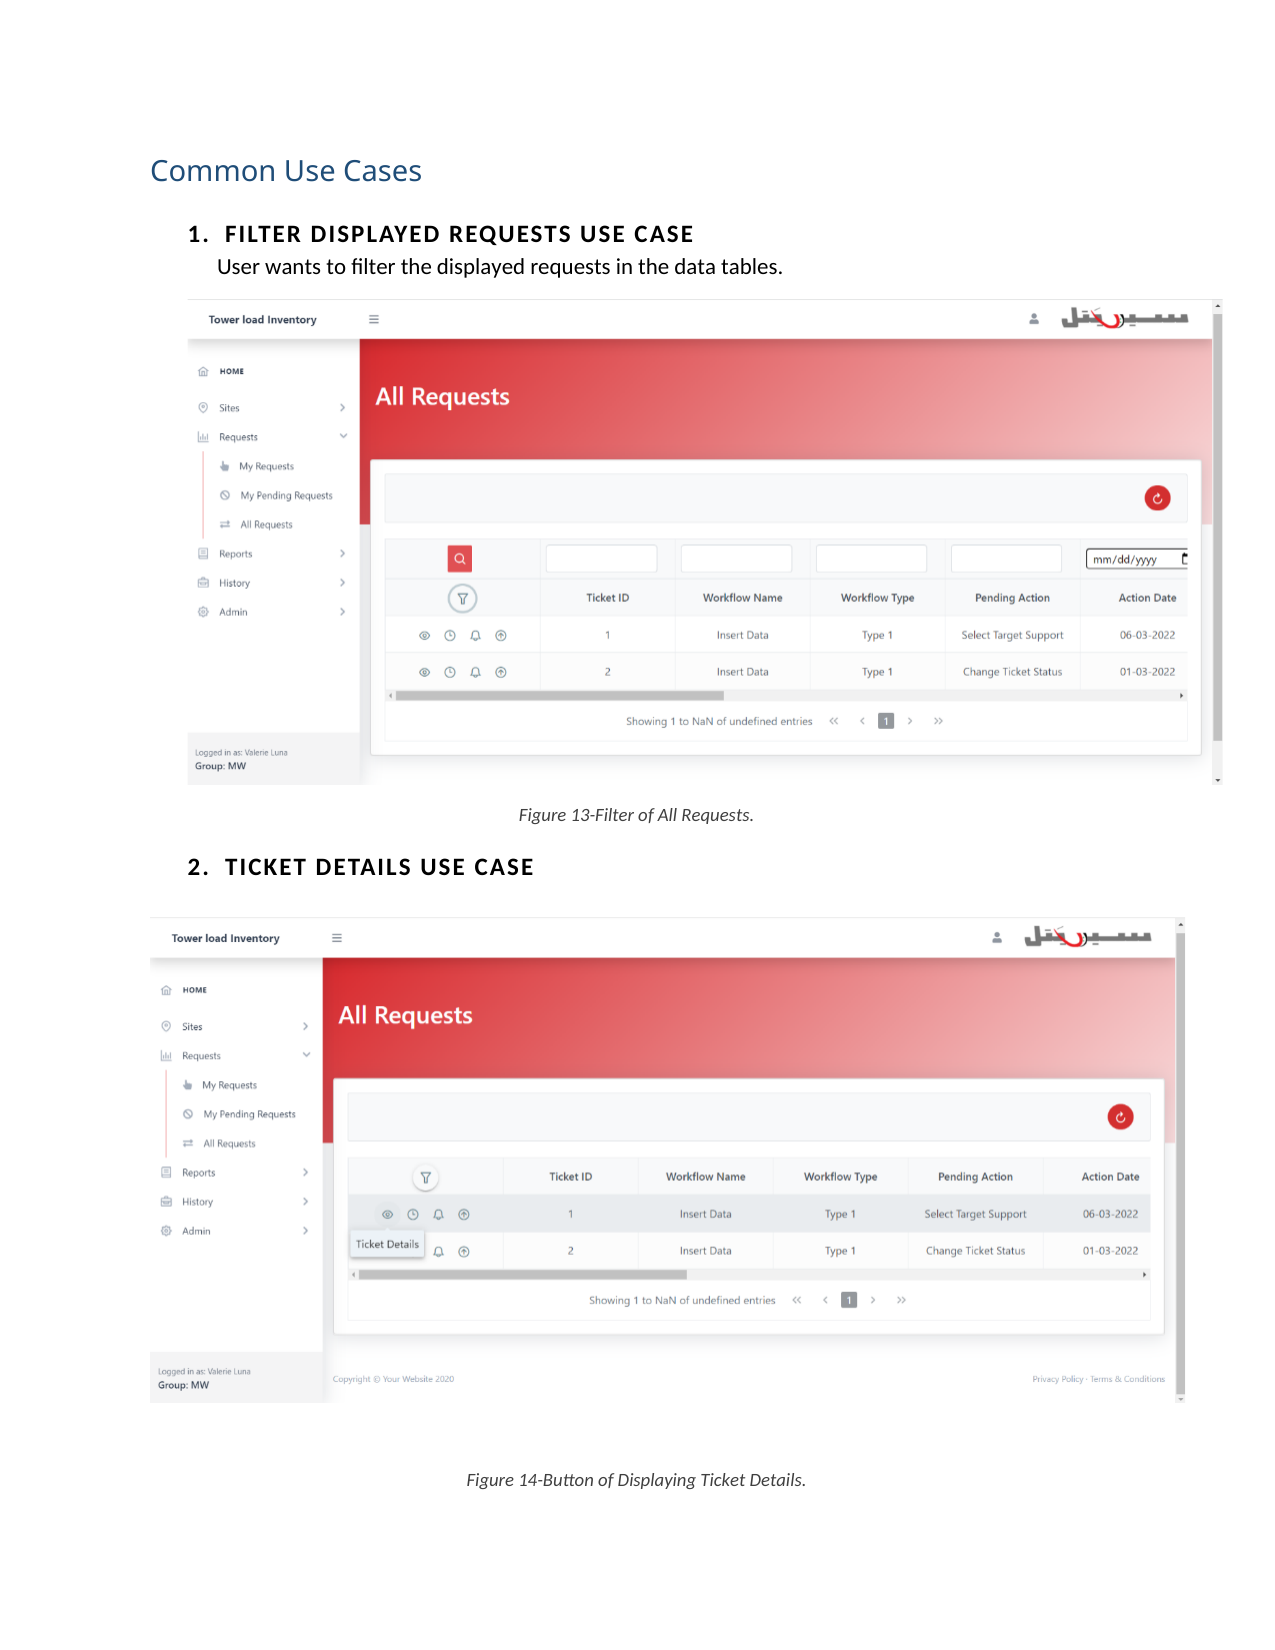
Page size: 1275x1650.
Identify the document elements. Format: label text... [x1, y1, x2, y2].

subtitle Common Use Cases [150, 150, 1125, 190]
text User wants to filter the displayed requests in the data tables. [150, 252, 1125, 281]
picture [187, 299, 1223, 785]
subtitle Ticket Details Use Case [187, 852, 1125, 882]
picture [150, 916, 1185, 1403]
subtitle Filter Displayed Requests Use Case [187, 218, 1125, 248]
